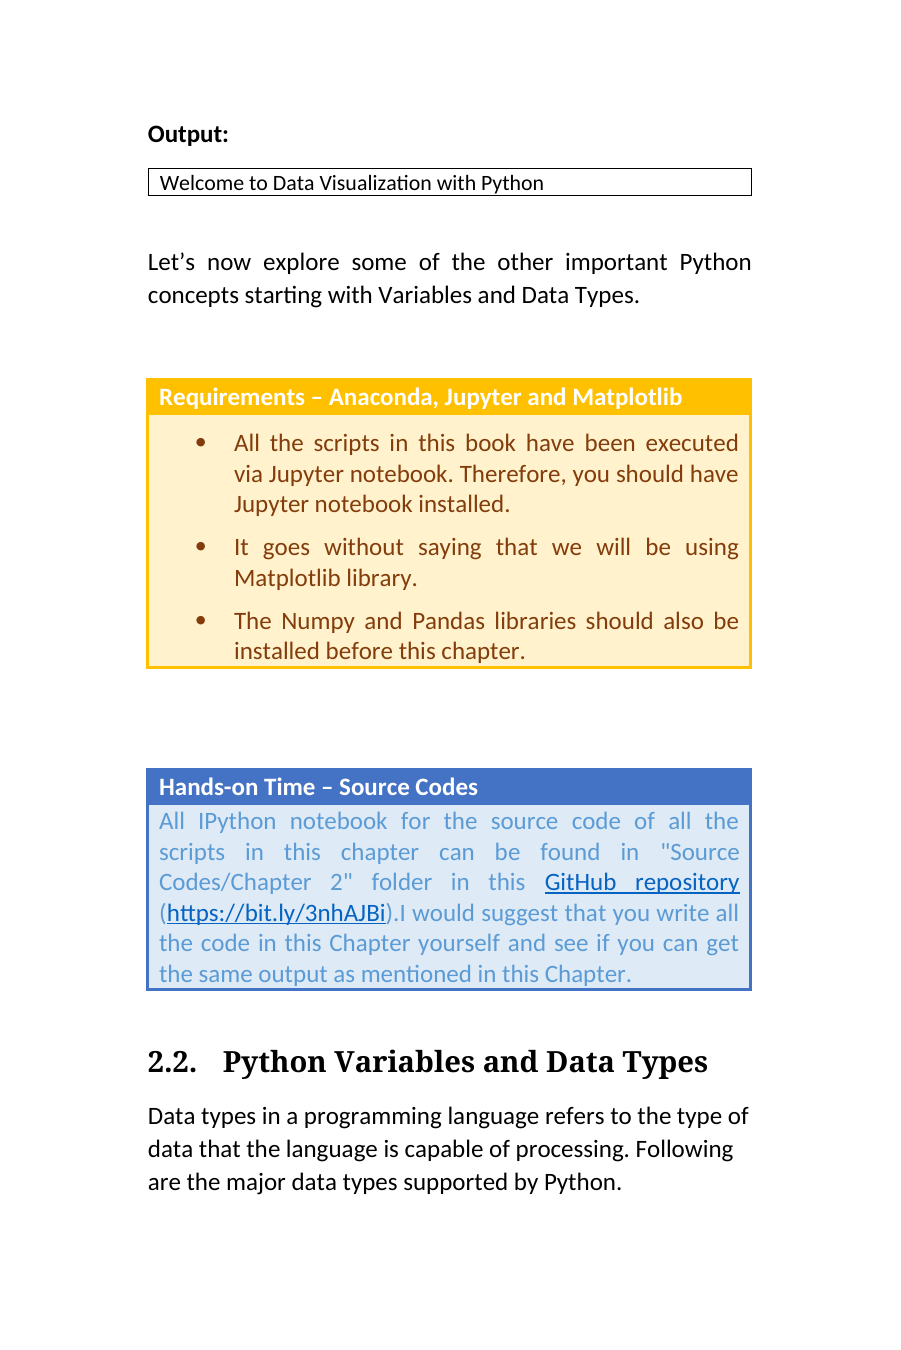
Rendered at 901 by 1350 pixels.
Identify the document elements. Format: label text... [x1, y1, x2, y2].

text Data types in a programming language refers to the type of data that the language is capable of processing. Following are the major data types supported by Python. [148, 1100, 752, 1197]
table_header Hands-on Time – Source Codes [149, 771, 749, 802]
subtitle Python Variables and Data Types [148, 1041, 752, 1081]
table_header Requirements – Anaconda, Jupyter and Matplotlib [149, 381, 749, 412]
table_cell All the scripts in this book have been executed via Jupyter notebook. Therefore, you should have Jupyter notebook installed. It goes without saying that we will be using Matplotlib library. The Numpy and Pandas libraries should also be installed before this chapter. [149, 415, 749, 666]
text Output: [148, 118, 752, 149]
text Let’s now explore some of the other important Python concepts starting with Variables and Data Types. [148, 246, 752, 309]
table_cell All IPython notebook for the source code of all the scripts in this chapter can be found in "Source Codes/Chapter 2" folder in this GitHub repository (https://bit.ly/3nhAJBi).I would suggest that you write all the code in this Chapter yourself and see if you can get the same output as mentioned in this Chapter. [149, 805, 749, 988]
table_header Welcome to Data Visualization with Python [149, 169, 751, 195]
